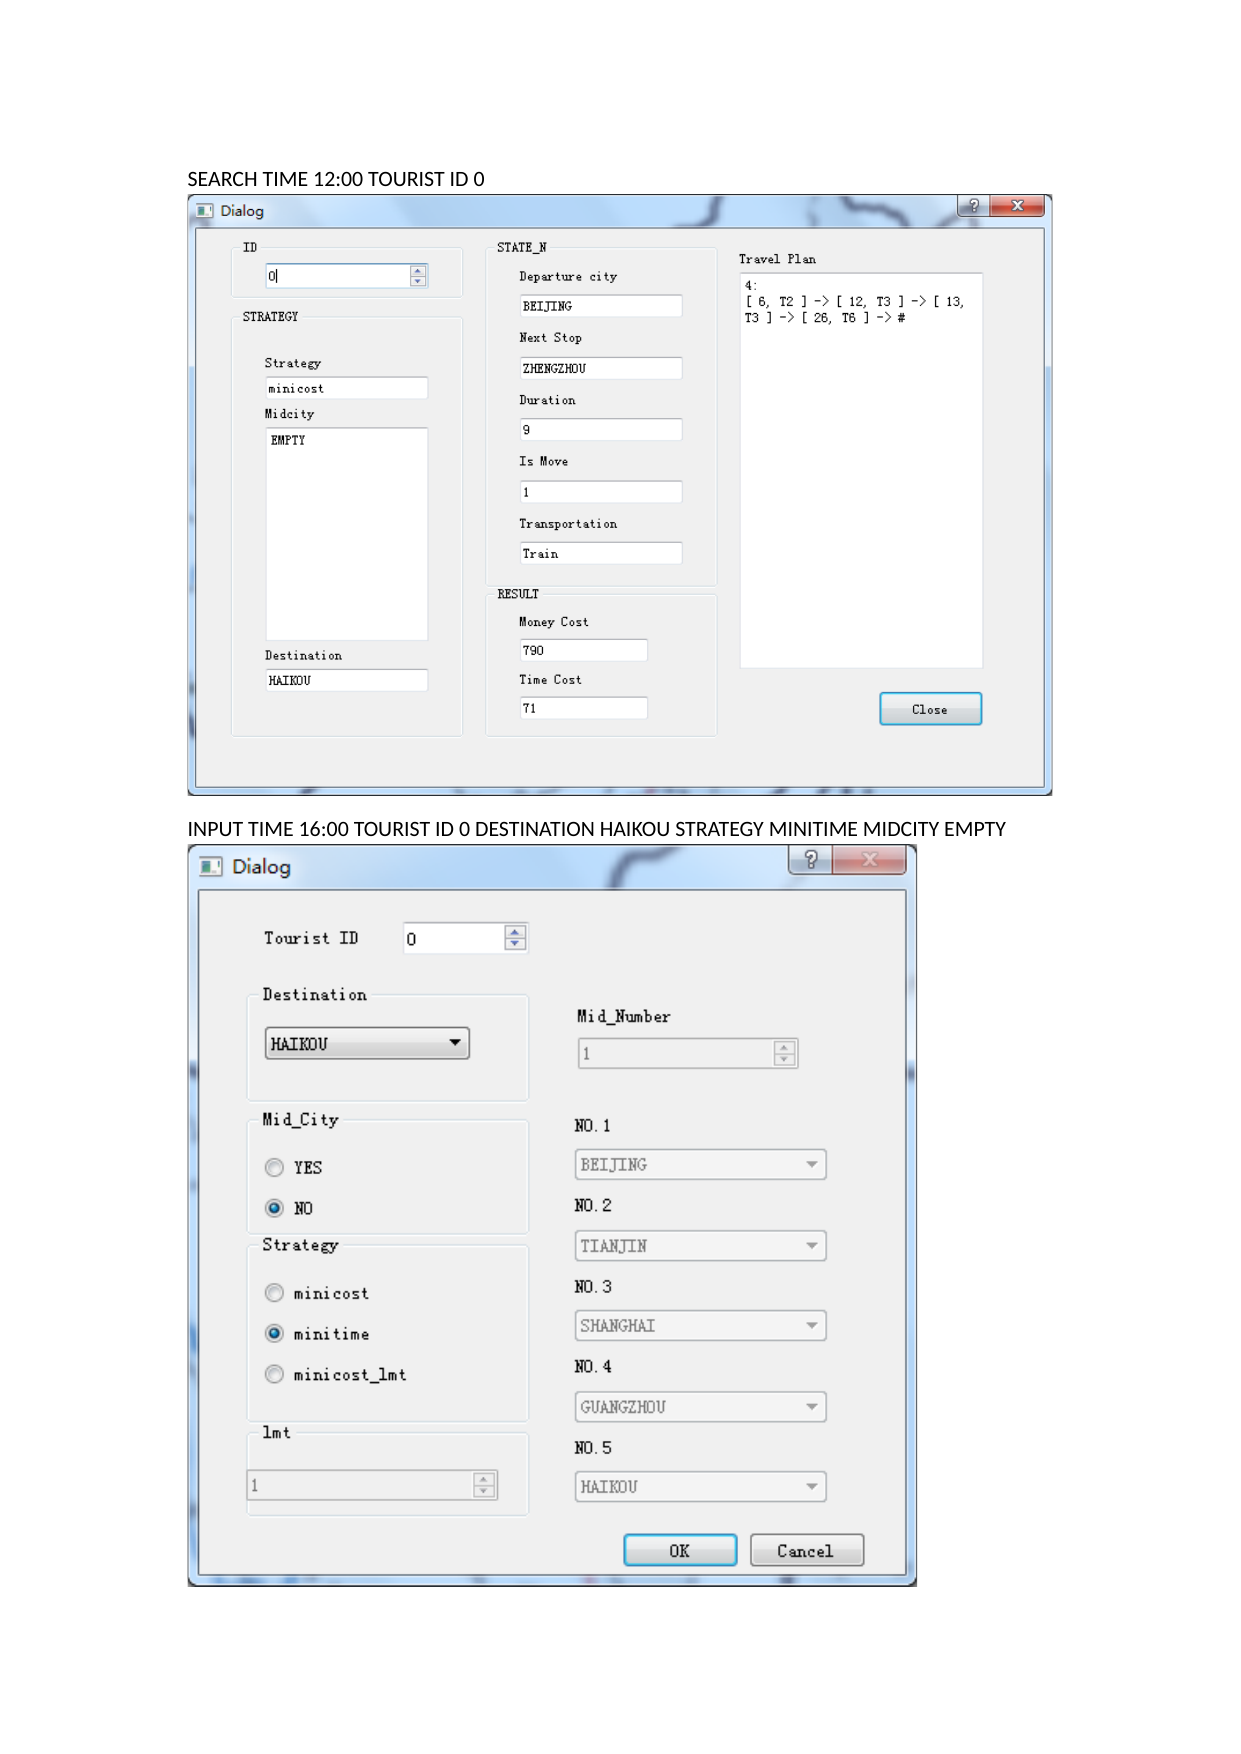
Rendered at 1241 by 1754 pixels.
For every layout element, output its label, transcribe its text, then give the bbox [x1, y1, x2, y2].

picture [187, 194, 1053, 796]
picture [187, 844, 918, 1587]
text SEARCH TIME 12:00 TOURIST ID 0 [187, 162, 1053, 194]
text INPUT TIME 16:00 TOURIST ID 0 DESTINATION HAIKOU STRATEGY MINITIME MIDCITY EMPTY [187, 812, 1053, 844]
